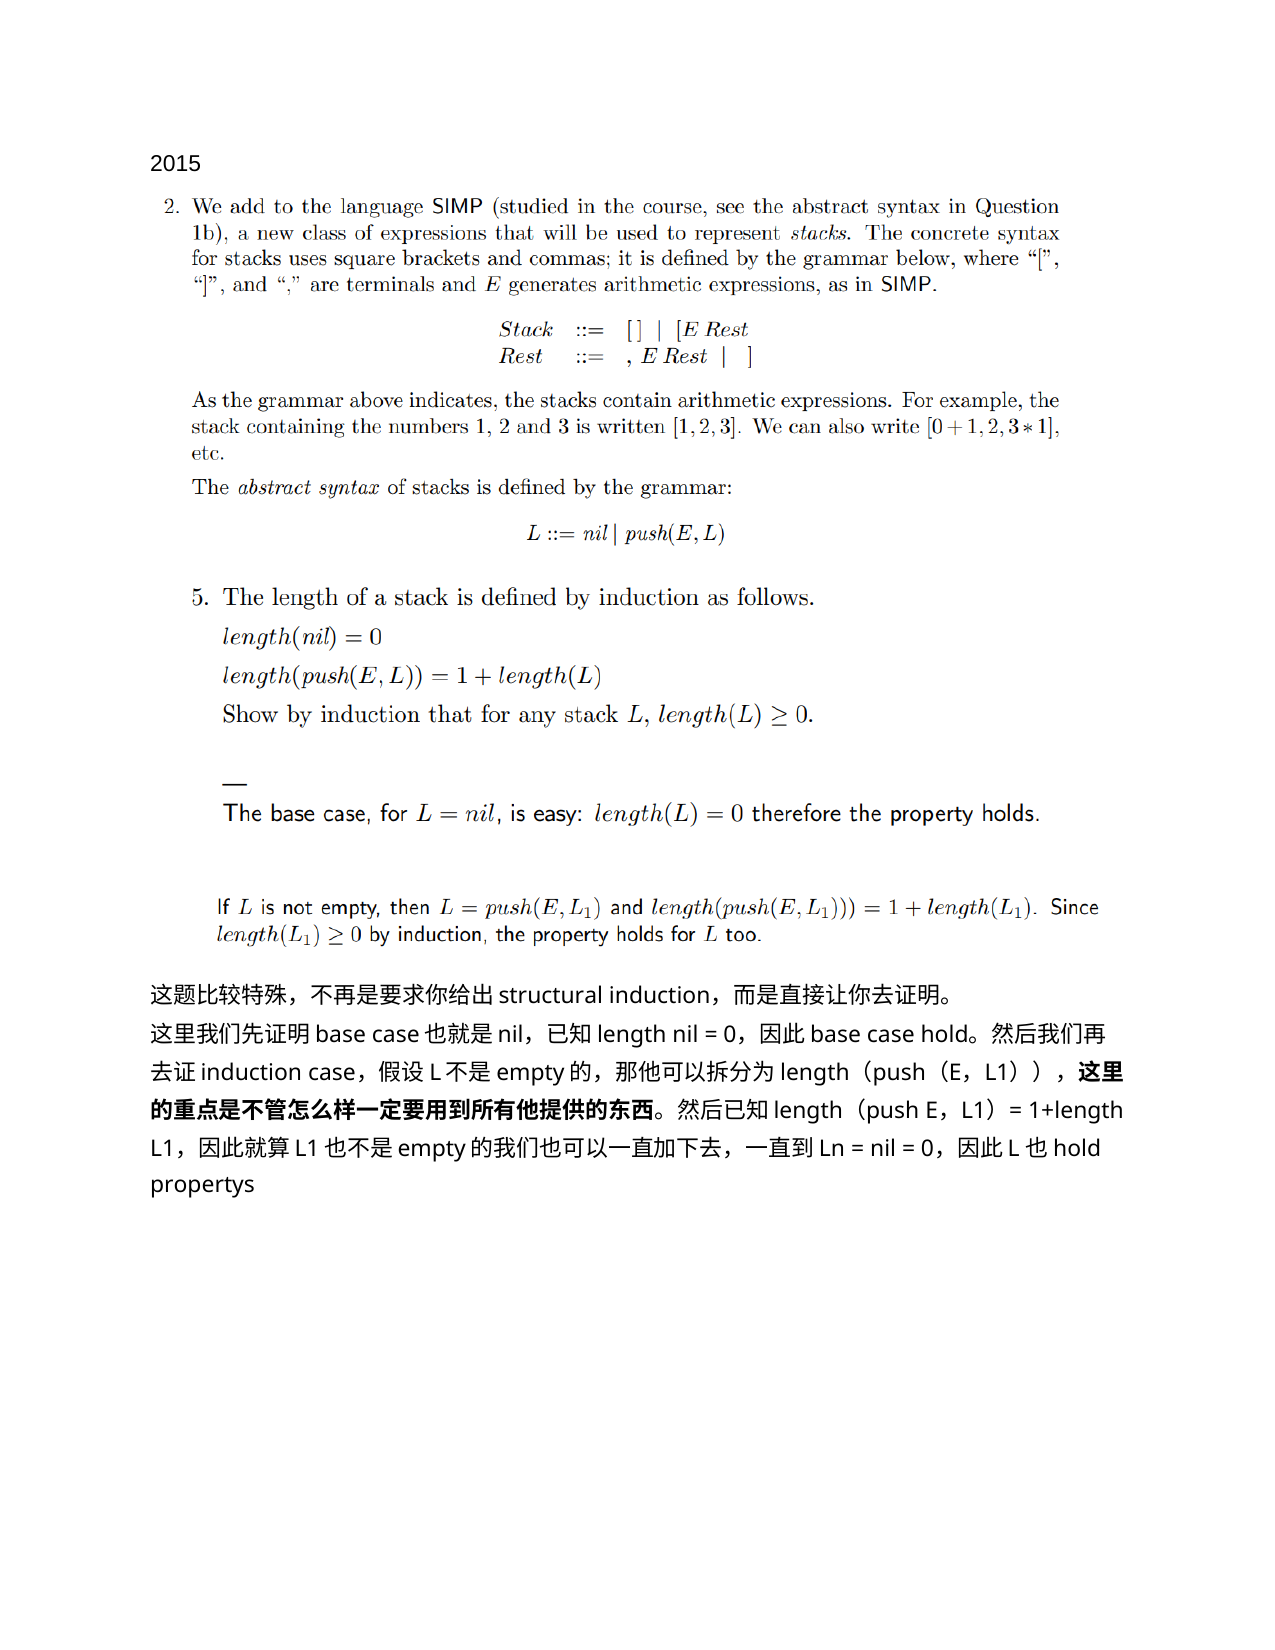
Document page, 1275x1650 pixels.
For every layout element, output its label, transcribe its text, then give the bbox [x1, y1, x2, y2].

text 这题比较特殊，不再是要求你给出structural induction，而是直接让你去证明。 [150, 977, 1125, 1011]
text 2015 [150, 150, 1125, 176]
picture [150, 559, 1125, 862]
picture [150, 180, 1125, 556]
picture [150, 865, 1125, 974]
text 这里我们先证明base case也就是nil，已知length nil = 0，因此base case hold。然后我们再去证induction case，假设L不是empty的，那他可以拆分为length（push（E，L1）），这里的重点是不管怎么样一定要用到所有他提供的东西。然后已知length（push E，L1）= 1+length L1，因此就算L1也不是empty的我们也可以一直加下去，一直到Ln = nil = 0，因此L 也hold propertys [150, 1016, 1125, 1199]
